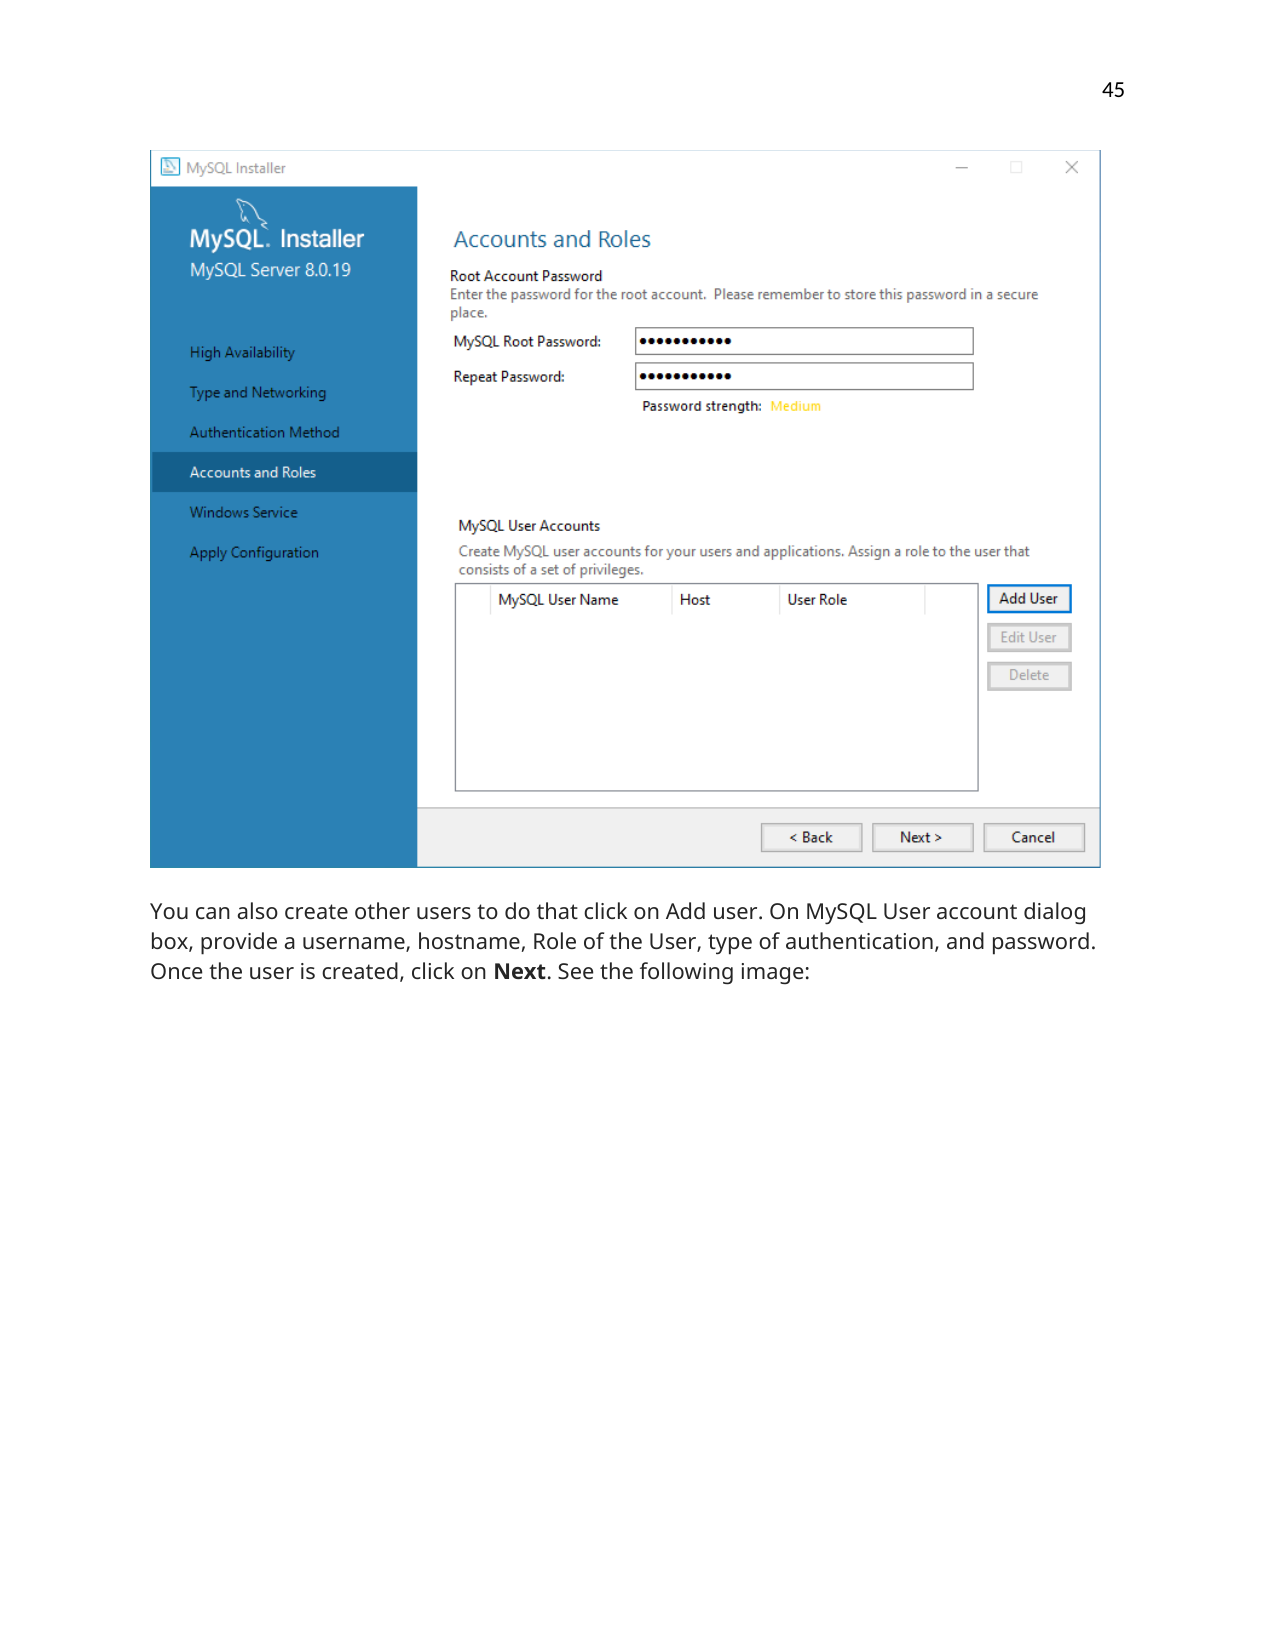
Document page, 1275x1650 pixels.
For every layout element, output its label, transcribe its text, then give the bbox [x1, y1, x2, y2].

picture [150, 150, 1101, 868]
text You can also create other users to do that click on Add user. On MySQL User account dialog box, provide a username, hostname, Role of the User, type of authentication, and password. Once the user is created, click on Next. See the following image: [150, 896, 1125, 986]
